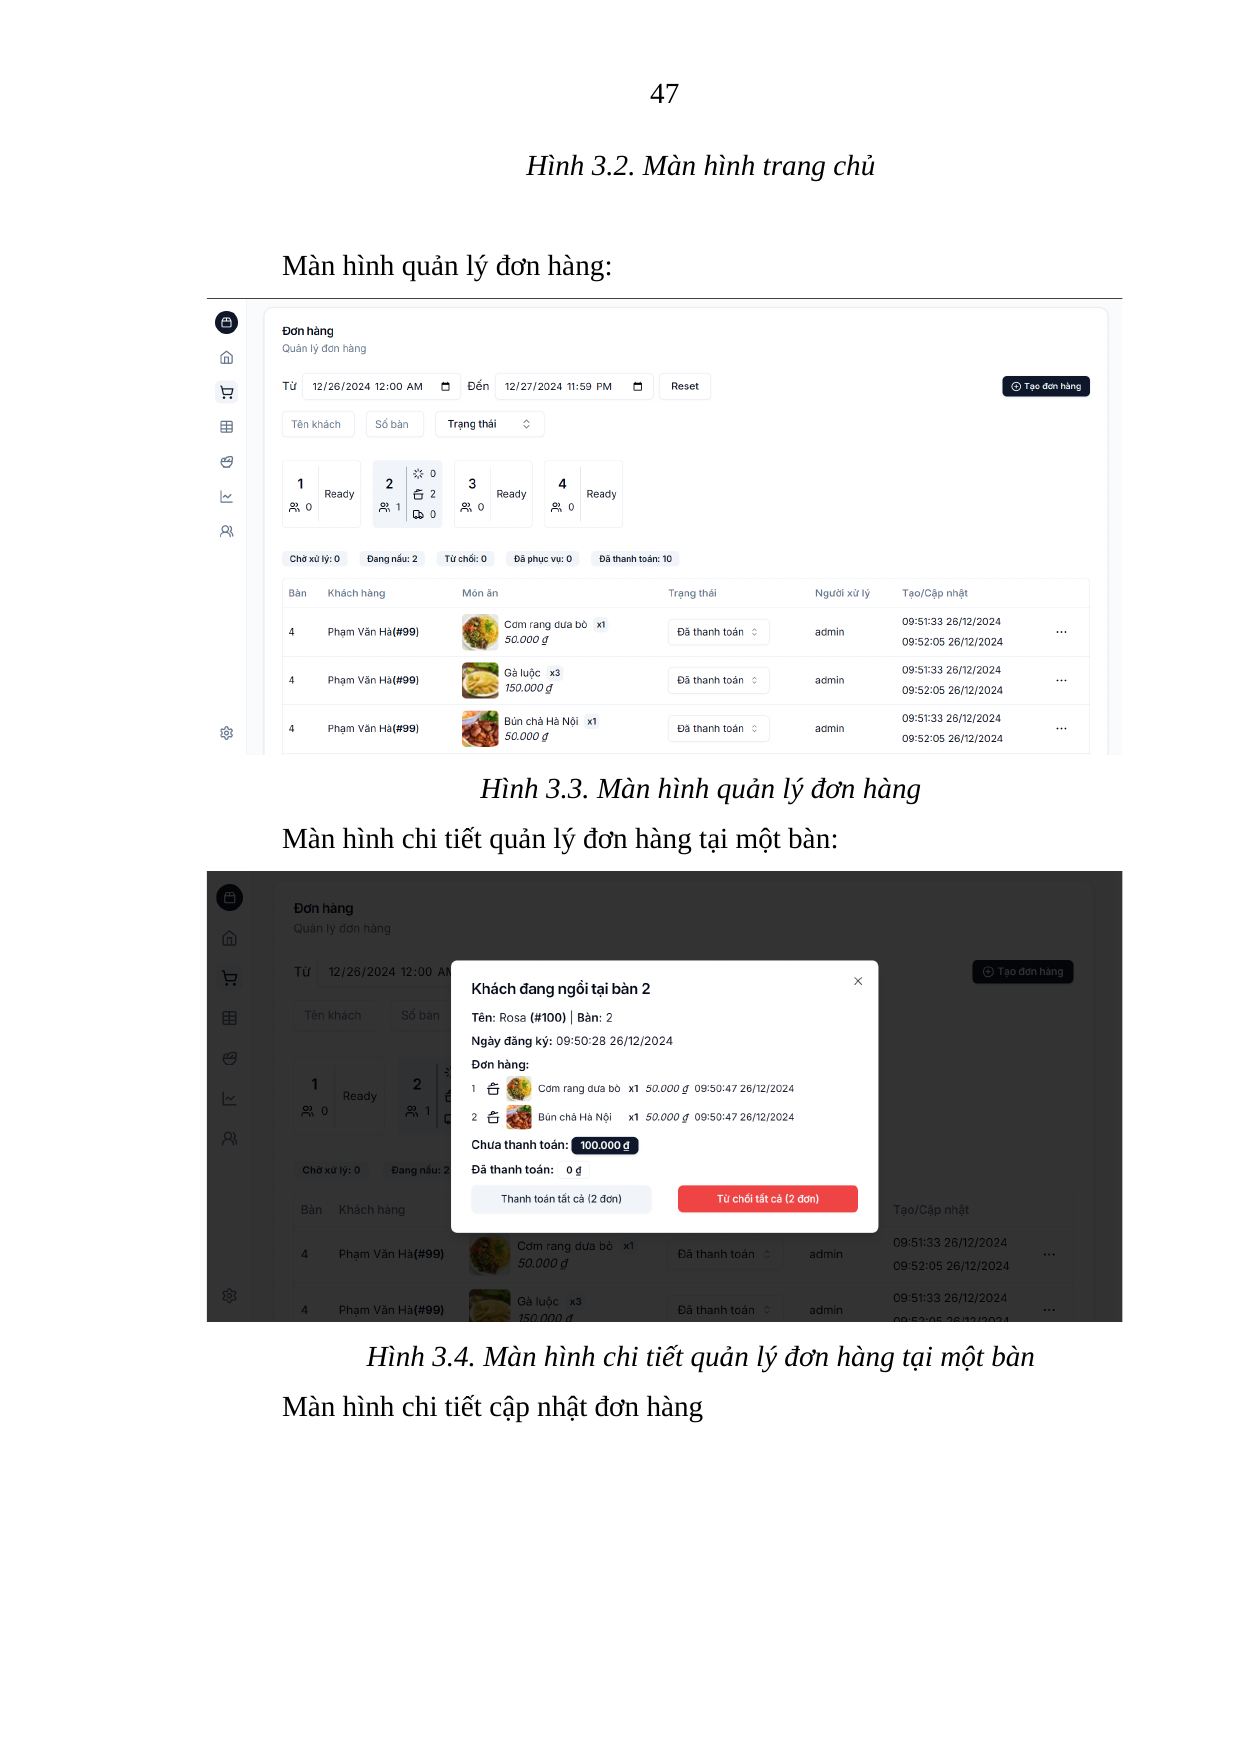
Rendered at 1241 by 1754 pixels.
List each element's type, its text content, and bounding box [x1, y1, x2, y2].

text Màn hình chi tiết cập nhật đơn hàng [207, 1389, 1122, 1422]
text Màn hình chi tiết quản lý đơn hàng tại một bàn: [207, 821, 1122, 855]
picture [206, 871, 1123, 1322]
text Hình 3.4. Màn hình chi tiết quản lý đơn hàng tại một bàn [207, 1339, 1122, 1372]
picture [206, 298, 1123, 755]
text Hình 3.2. Màn hình trang chủ [207, 148, 1122, 181]
text Màn hình quản lý đơn hàng: [207, 248, 1122, 282]
text Hình 3.3. Màn hình quản lý đơn hàng [207, 771, 1122, 804]
